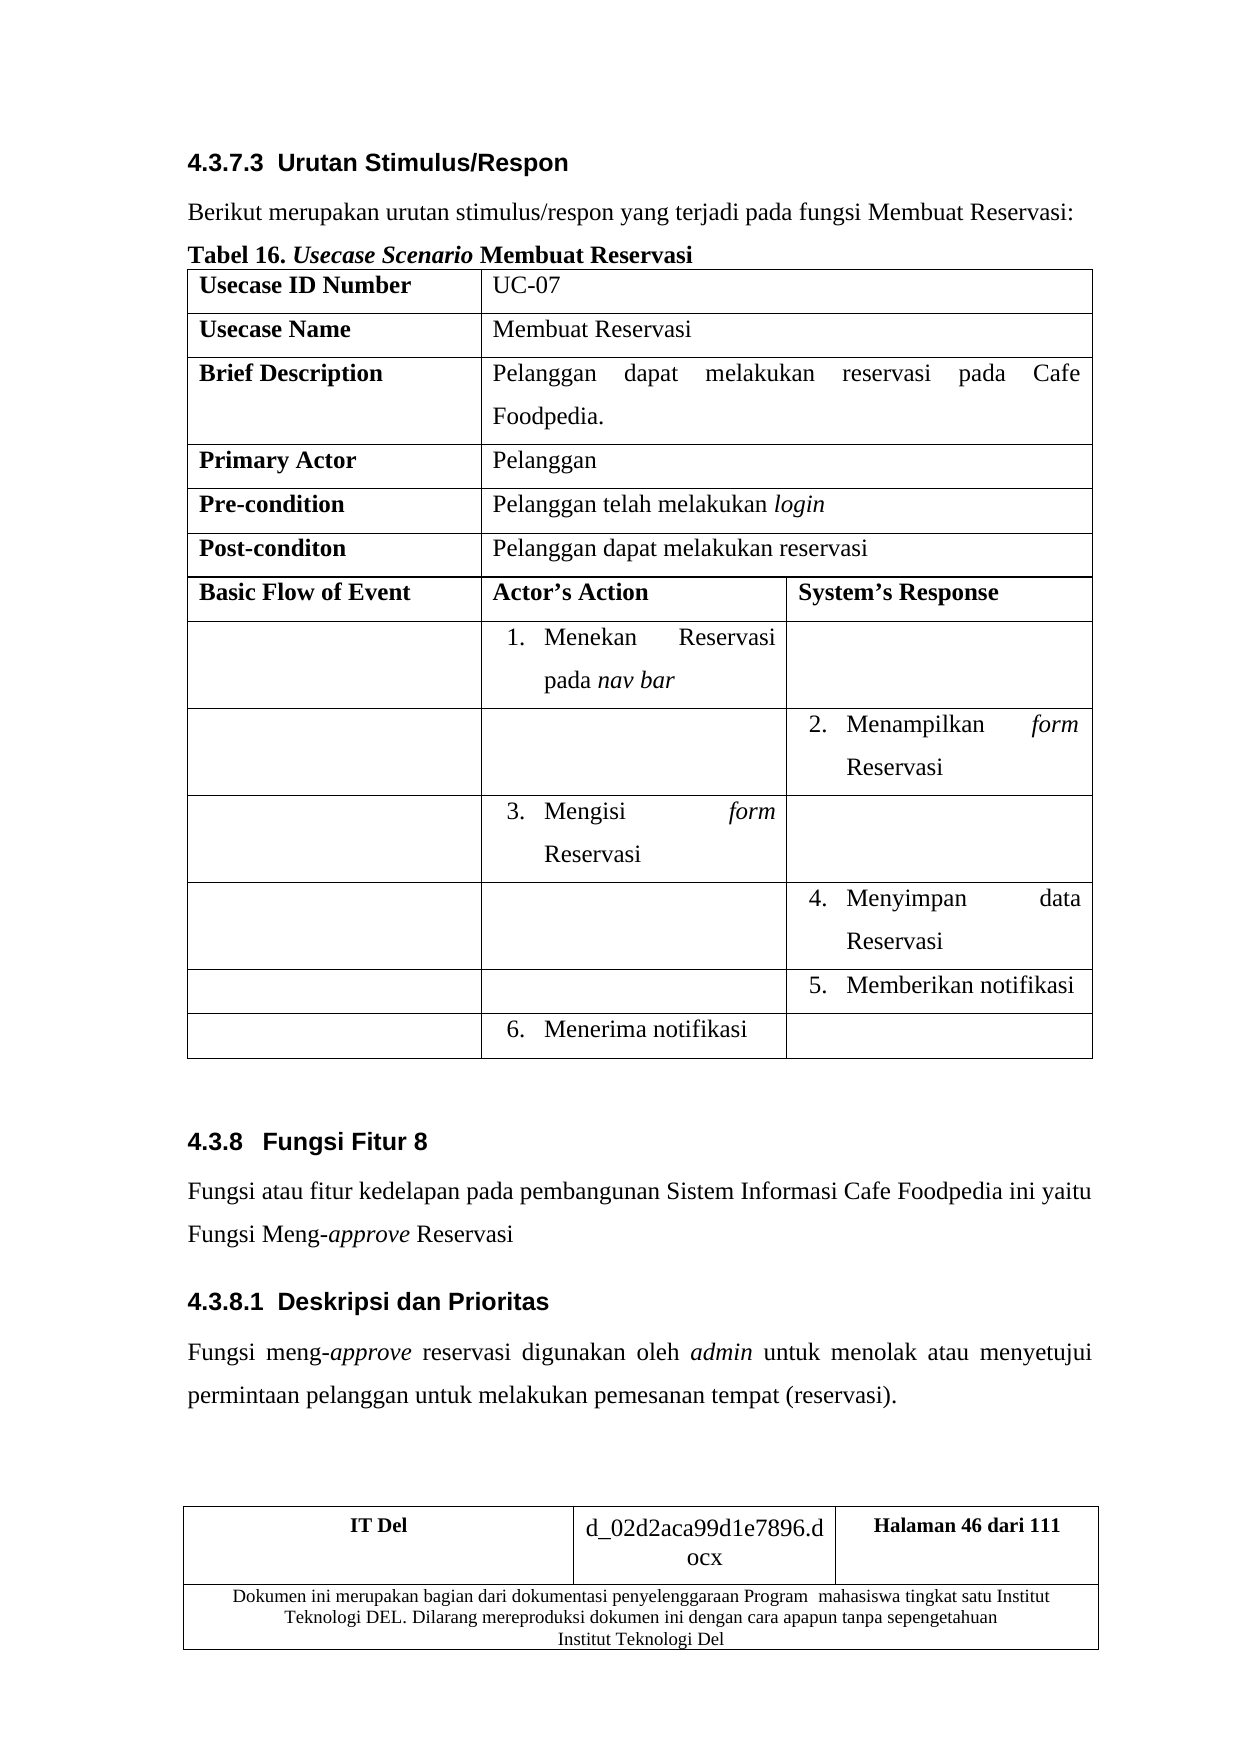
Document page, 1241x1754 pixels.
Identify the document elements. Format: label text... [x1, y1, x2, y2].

table_cell [188, 622, 481, 708]
table_cell Membuat Reservasi [482, 314, 1092, 357]
text Fungsi atau fitur kedelapan pada pembangunan Sistem Informasi Cafe Foodpedia ini yaitu Fungsi Meng-approve Reservasi [187, 1176, 1092, 1248]
text Berikut merupakan urutan stimulus/respon yang terjadi pada fungsi Membuat Reservasi: [187, 197, 1092, 226]
text Fungsi meng-approve reservasi digunakan oleh admin untuk menolak atau menyetujui permintaan pelanggan untuk melakukan pemesanan tempat (reservasi). [187, 1337, 1092, 1408]
table_cell [787, 622, 1092, 708]
table_cell Primary Actor [188, 445, 481, 488]
table_cell System’s Response [787, 578, 1092, 621]
subtitle Urutan Stimulus/Respon [187, 148, 1092, 176]
table_cell [482, 709, 786, 795]
table_cell [188, 1014, 481, 1057]
table_cell [188, 883, 481, 969]
table_cell Menampilkan form Reservasi [787, 709, 1092, 795]
table_cell Pelanggan [482, 445, 1092, 488]
subtitle Deskripsi dan Prioritas [187, 1287, 1092, 1316]
table_cell [787, 796, 1092, 882]
table_cell Pelanggan dapat melakukan reservasi pada Cafe Foodpedia. [482, 358, 1092, 444]
table_cell Menerima notifikasi [482, 1014, 786, 1057]
table_cell [188, 709, 481, 795]
table_cell Menekan Reservasi pada nav bar [482, 622, 786, 708]
table_cell [787, 1014, 1092, 1057]
table_cell [482, 883, 786, 969]
table_cell Menyimpan data Reservasi [787, 883, 1092, 969]
table_header UC-07 [482, 270, 1092, 313]
table_cell Pelanggan telah melakukan login [482, 489, 1092, 532]
table_cell Mengisi form Reservasi [482, 796, 786, 882]
table_cell [482, 970, 786, 1013]
table_cell Brief Description [188, 358, 481, 444]
table_cell Post-conditon [188, 534, 481, 576]
table_cell [188, 796, 481, 882]
table_cell Memberikan notifikasi [787, 970, 1092, 1013]
text Tabel 16. Usecase Scenario Membuat Reservasi [187, 240, 1092, 269]
table_cell Pre-condition [188, 489, 481, 532]
table_cell Pelanggan dapat melakukan reservasi [482, 534, 1092, 576]
table_cell Actor’s Action [482, 578, 786, 621]
table_cell [188, 970, 481, 1013]
table_cell Usecase Name [188, 314, 481, 357]
table_header Usecase ID Number [188, 270, 481, 313]
subtitle Fungsi Fitur 8 [187, 1127, 1092, 1155]
table_cell Basic Flow of Event [188, 578, 481, 621]
